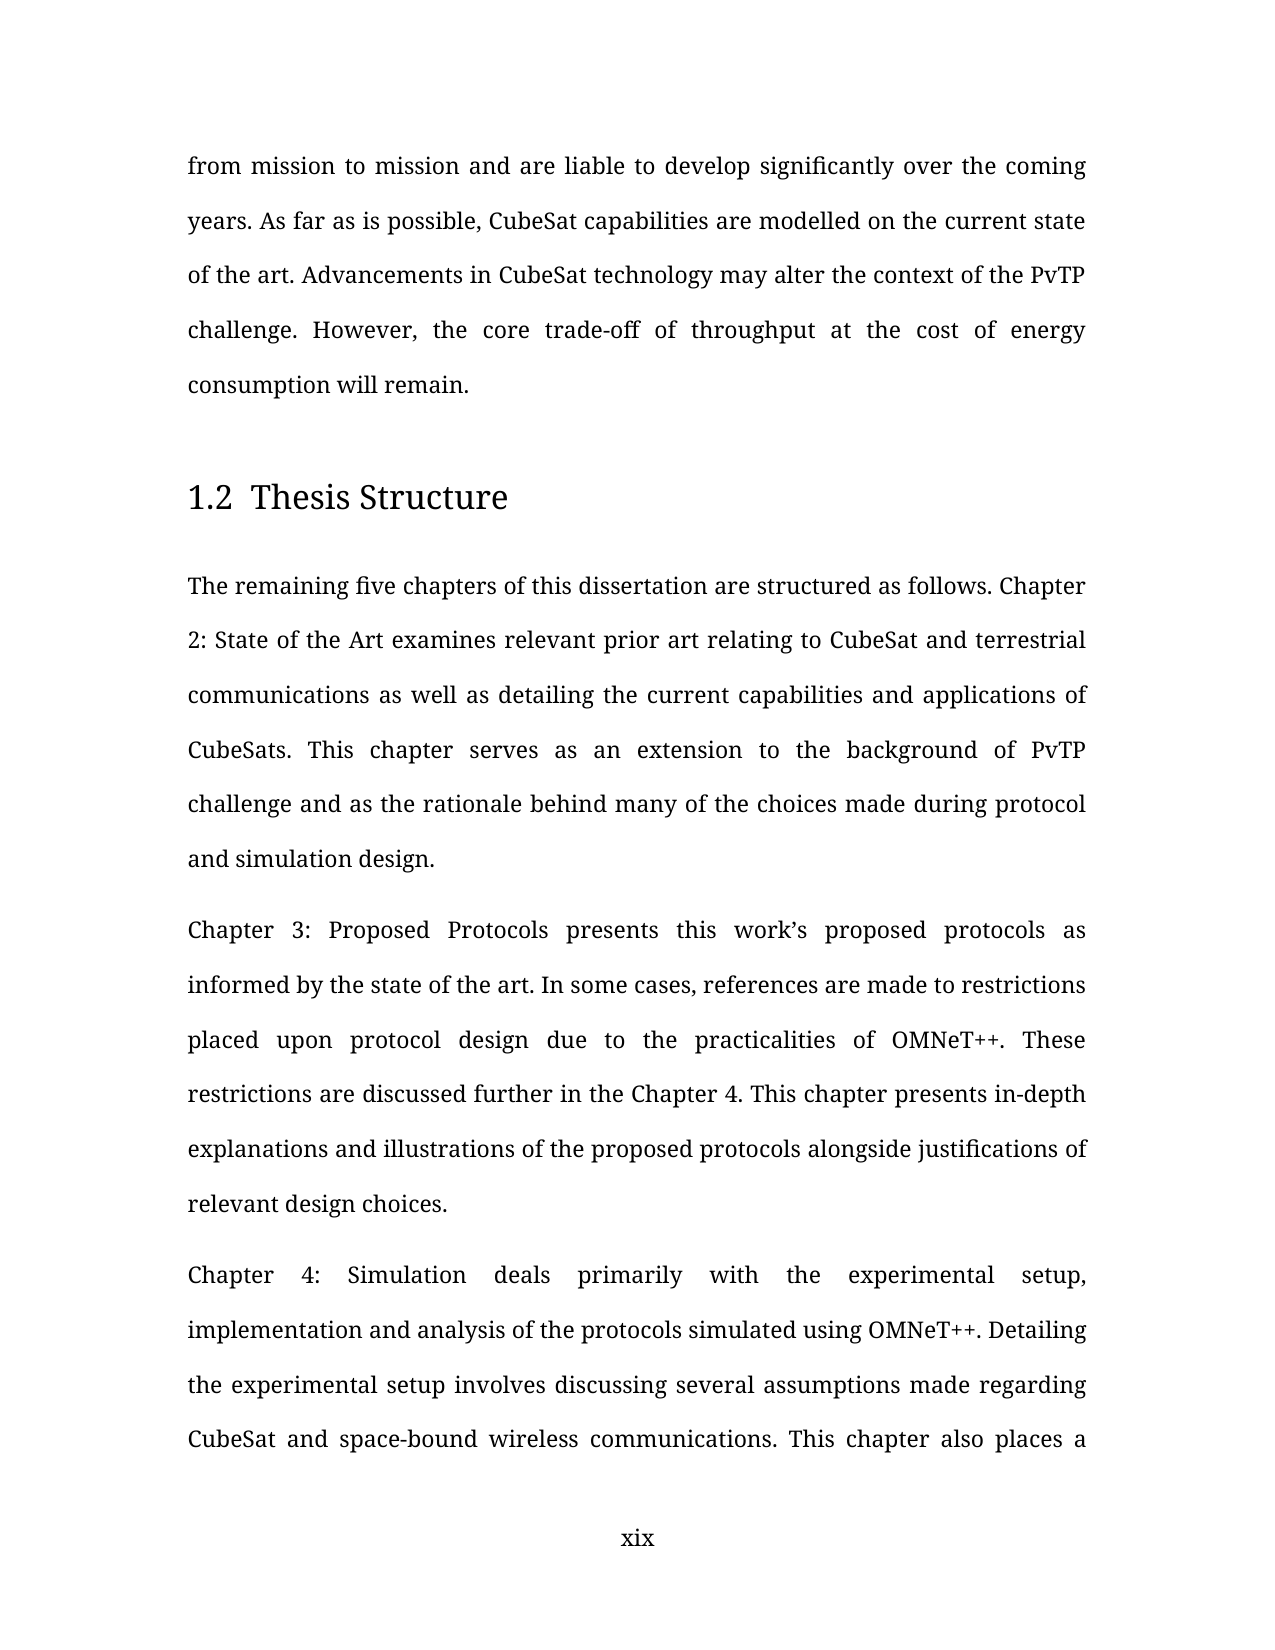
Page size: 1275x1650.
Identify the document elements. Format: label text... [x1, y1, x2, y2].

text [187, 1259, 1087, 1454]
text The remaining five chapters of this dissertation are structured as follows. Chapter 2: State of the Art examines relevant prior art relating to CubeSat and terrestrial communications as well as detailing the current capabilities and applications of CubeSats. This chapter serves as an extension to the background of PvTP challenge and as the rationale behind many of the choices made during protocol and simulation design. [187, 569, 1087, 874]
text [187, 150, 1087, 400]
subtitle Thesis Structure [187, 473, 1087, 519]
text Chapter 3: Proposed Protocols presents this work’s proposed protocols as informed by the state of the art. In some cases, references are made to restrictions placed upon protocol design due to the practicalities of OMNeT++. These restrictions are discussed further in the Chapter 4. This chapter presents in-depth explanations and illustrations of the proposed protocols alongside justifications of relevant design choices. [187, 914, 1087, 1219]
